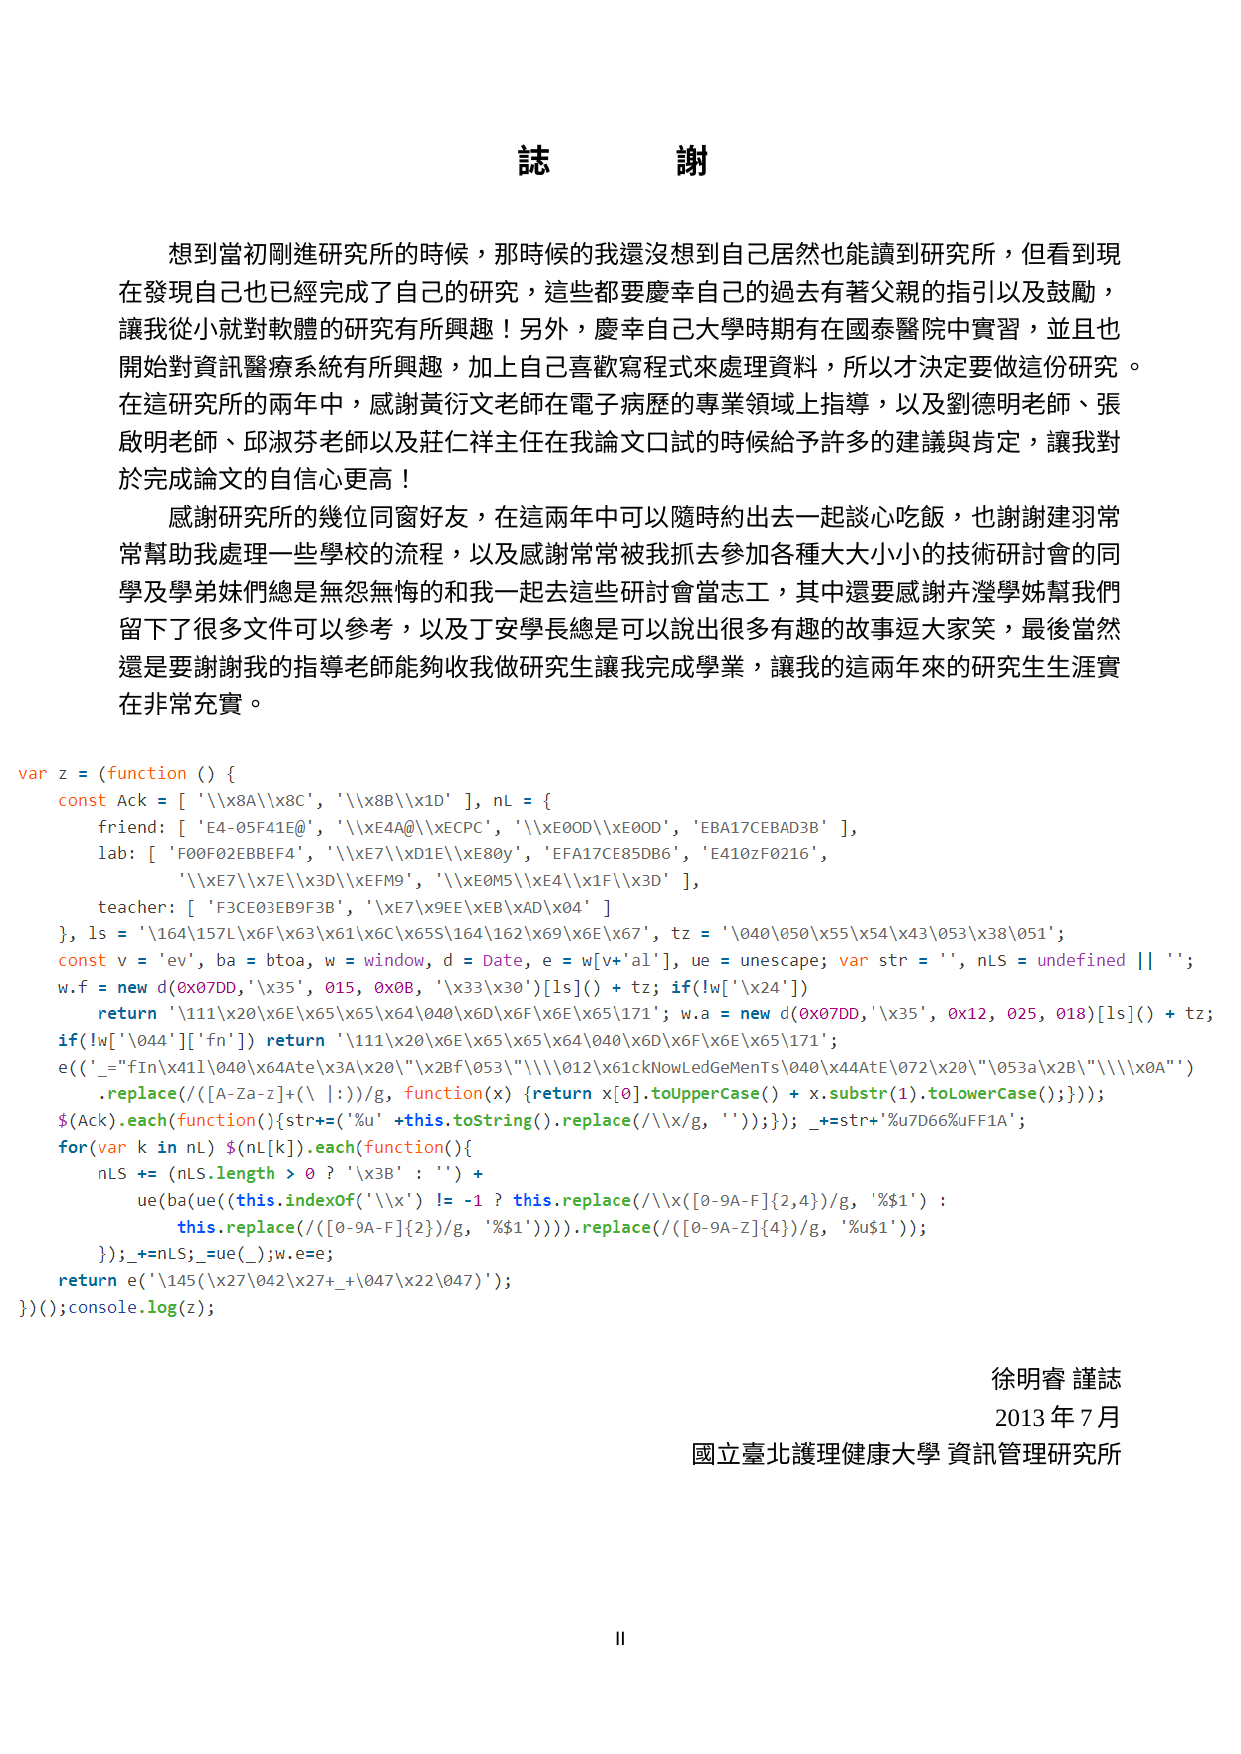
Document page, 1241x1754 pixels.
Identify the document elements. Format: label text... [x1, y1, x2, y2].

text 感謝研究所的幾位同窗好友，在這兩年中可以隨時約出去一起談心吃飯，也謝謝建羽常常幫助我處理一些學校的流程，以及感謝常常被我抓去參加各種大大小小的技術研討會的同學及學弟妹們總是無怨無悔的和我一起去這些研討會當志工，其中還要感謝卉瀅學姊幫我們留下了很多文件可以參考，以及丁安學長總是可以說出很多有趣的故事逗大家笑，最後當然還是要謝謝我的指導老師能夠收我做研究生讓我完成學業，讓我的這兩年來的研究生生涯實在非常充實。 [118, 497, 1122, 722]
text 想到當初剛進研究所的時候，那時候的我還沒想到自己居然也能讀到研究所，但看到現在發現自己也已經完成了自己的研究，這些都要慶幸自己的過去有著父親的指引以及鼓勵，讓我從小就對軟體的研究有所興趣！另外，慶幸自己大學時期有在國泰醫院中實習，並且也開始對資訊醫療系統有所興趣，加上自己喜歡寫程式來處理資料，所以才決定要做這份研究。在這研究所的兩年中，感謝黃衍文老師在電子病歷的專業領域上指導，以及劉德明老師、張啟明老師、邱淑芬老師以及莊仁祥主任在我論文口試的時候給予許多的建議與肯定，讓我對於完成論文的自信心更高！ [118, 234, 1122, 497]
title 誌謝 [517, 122, 709, 197]
picture [15, 759, 1217, 1321]
text 國立臺北護理健康大學 資訊管理研究所 [118, 1434, 1122, 1472]
text 2013年7月 [118, 1397, 1122, 1434]
text 徐明睿 謹誌 [118, 1359, 1122, 1397]
